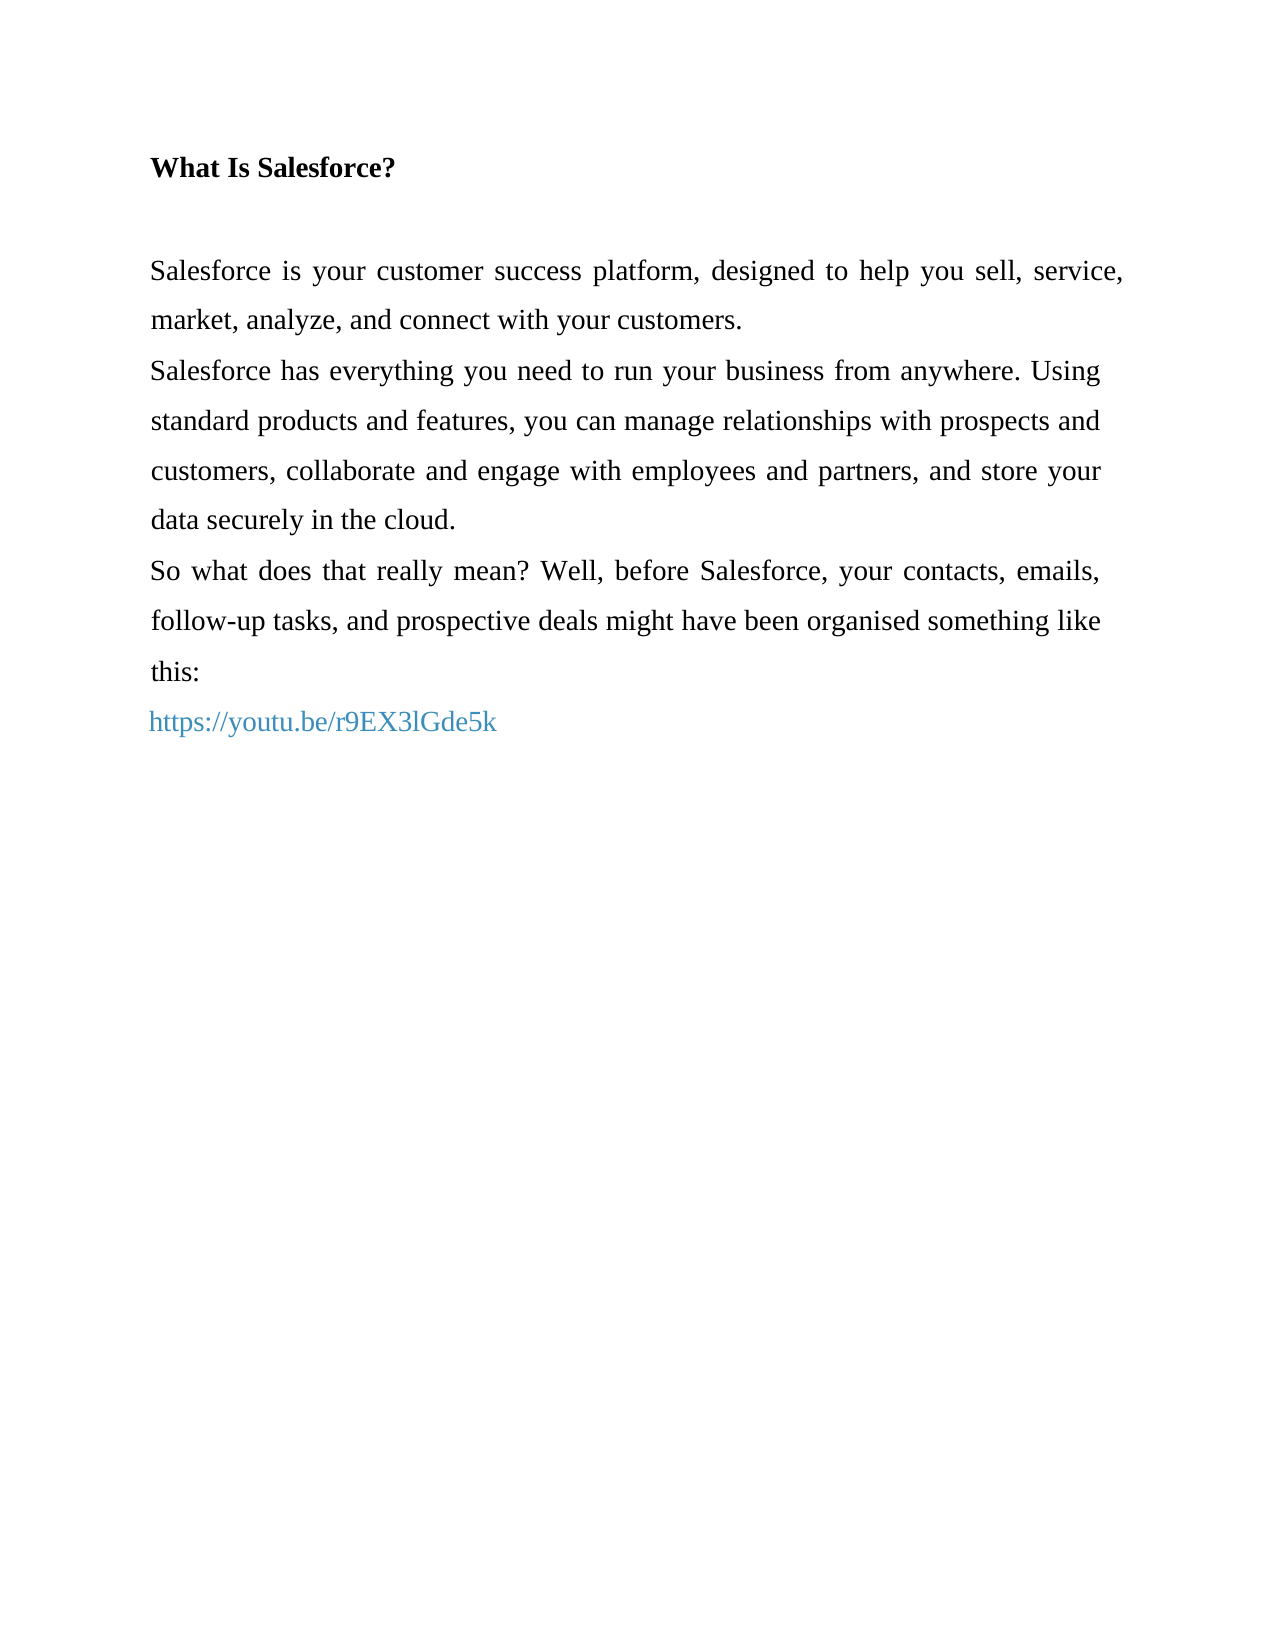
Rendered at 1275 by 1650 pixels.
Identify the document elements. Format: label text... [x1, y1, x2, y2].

text https://youtu.be/r9EX3lGde5k [148, 704, 1229, 738]
text So what does that really mean? Well, before Salesforce, your contacts, emails, follow-up tasks, and prospective deals might have been organised something like this: [149, 553, 1101, 687]
text Salesforce has everything you need to run your business from anywhere. Using standard products and features, you can manage relationships with prospects and customers, collaborate and engage with employees and partners, and store your data securely in the cloud. [149, 353, 1102, 536]
text What Is Salesforce? [150, 150, 1229, 183]
text Salesforce is your customer success platform, designed to help you sell, service, market, analyze, and connect with your customers. [149, 253, 1125, 336]
